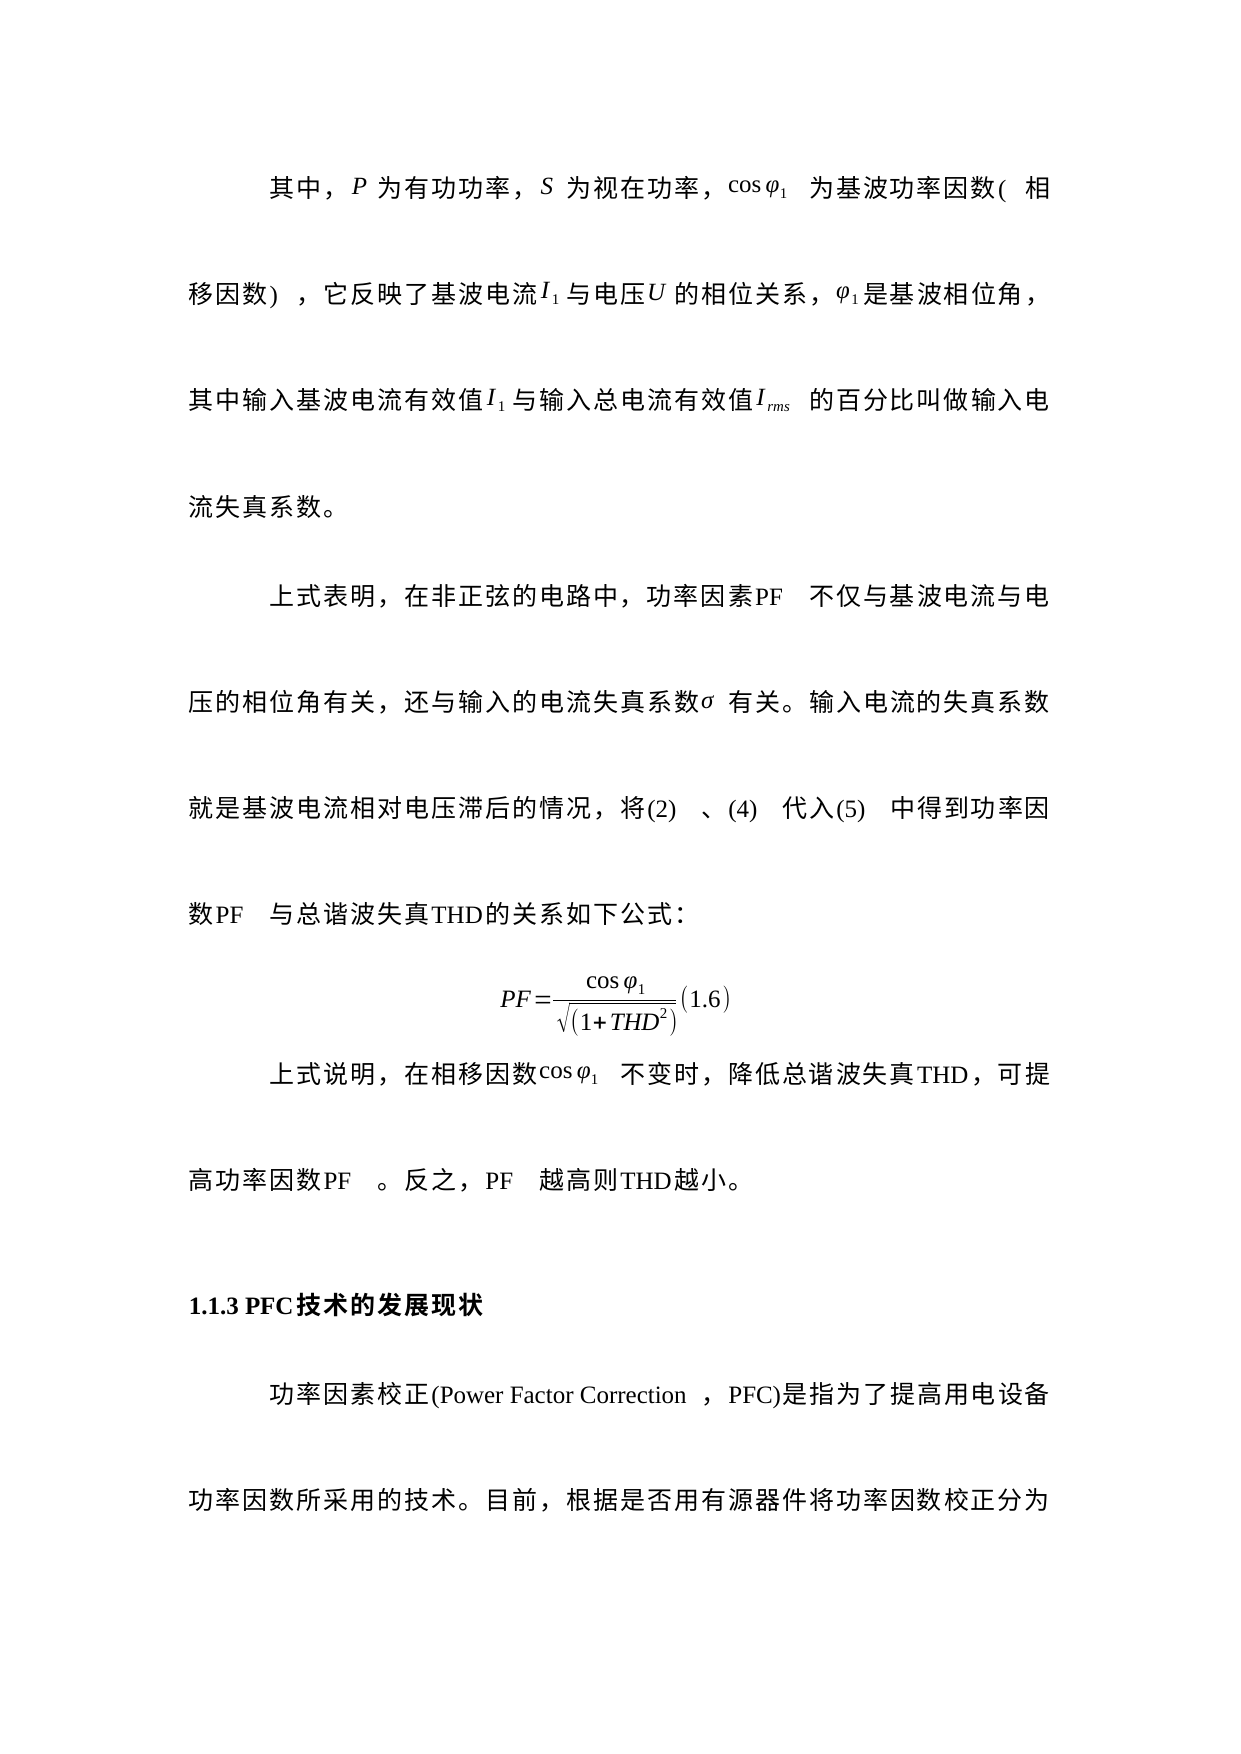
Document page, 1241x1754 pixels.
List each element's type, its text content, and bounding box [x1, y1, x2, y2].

text 1.1.3 PFC技术的发展现状 [188, 1268, 1052, 1339]
text 上式表明，在非正弦的电路中，功率因素PF不仅与基波电流与电压的相位角有关，还与输入的电流失真系数有关。输入电流的失真系数就是基波电流相对电压滞后的情况，将(2)、(4)代入(5)中得到功率因数PF与总谐波失真THD的关系如下公式： [188, 559, 1052, 948]
text 上式说明，在相移因数不变时，降低总谐波失真THD，可提高功率因数PF。反之，PF越高则THD越小。 [188, 1037, 1052, 1214]
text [188, 1357, 1052, 1534]
text 其中，为有功功率，为视在功率，为基波功率因数(相移因数)，它反映了基波电流与电压的相位关系，是基波相位角，其中输入基波电流有效值与输入总电流有效值的百分比叫做输入电流失真系数。 [188, 151, 1052, 541]
